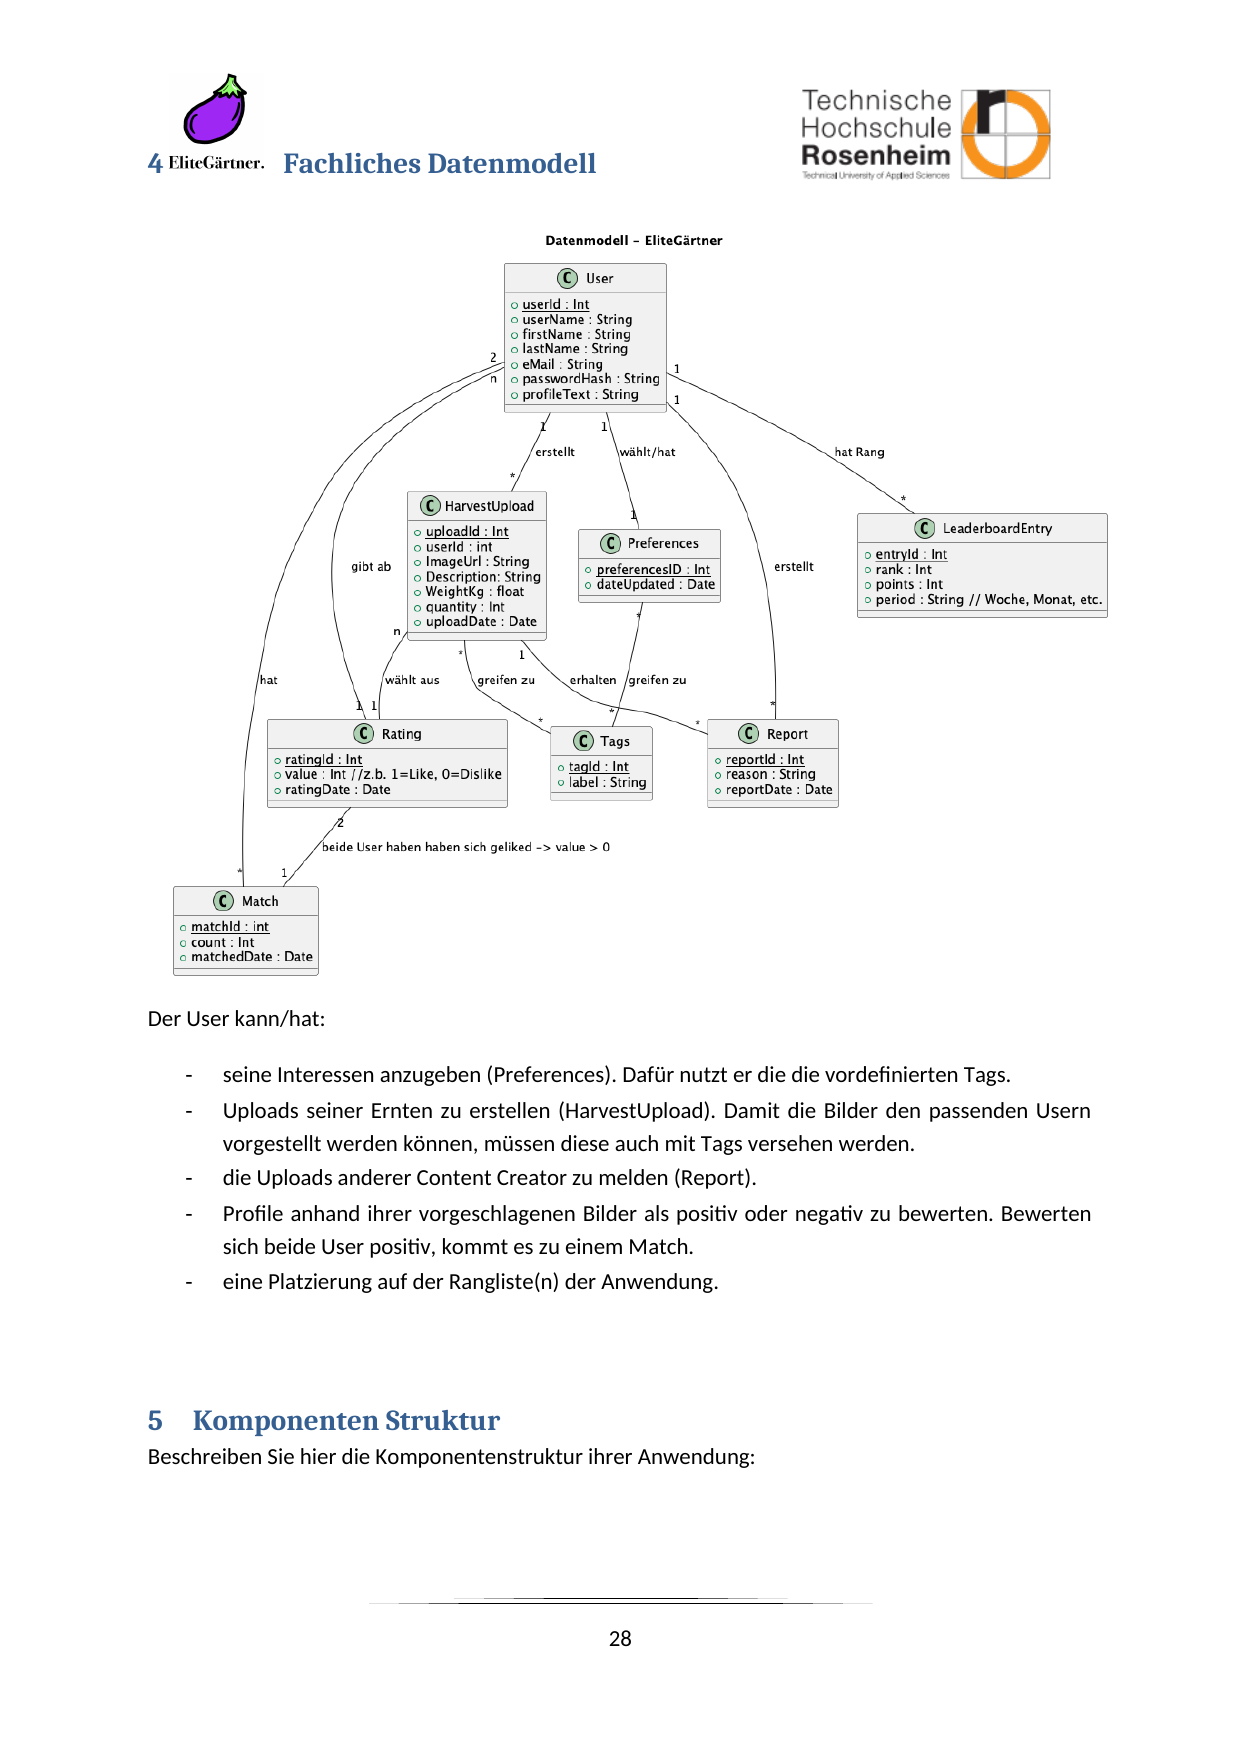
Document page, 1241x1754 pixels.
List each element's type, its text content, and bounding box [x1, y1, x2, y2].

list seine Interessen anzugeben (Preferences). Dafür nutzt er die die vordefinierten Tags. [185, 1058, 1093, 1089]
list die Uploads anderer Content Creator zu melden (Report). [185, 1161, 1093, 1192]
picture [168, 73, 265, 148]
subtitle Komponenten Struktur [148, 1404, 1093, 1437]
picture [166, 223, 1112, 980]
list eine Platzierung auf der Rangliste(n) der Anwendung. [185, 1265, 1093, 1296]
list Uploads seiner Ernten zu erstellen (HarvestUpload). Damit die Bilder den passenden Usern vorgestellt werden können, müssen diese auch mit Tags versehen werden. [185, 1093, 1093, 1157]
text Beschreiben Sie hier die Komponentenstruktur ihrer Anwendung: [148, 1442, 1093, 1470]
subtitle Fachliches Datenmodell [148, 148, 1093, 181]
list Profile anhand ihrer vorgeschlagenen Bilder als positiv oder negativ zu bewerten. Bewerten sich beide User positiv, kommt es zu einem Match. [185, 1197, 1093, 1261]
text Der User kann/hat: [148, 1004, 1093, 1033]
